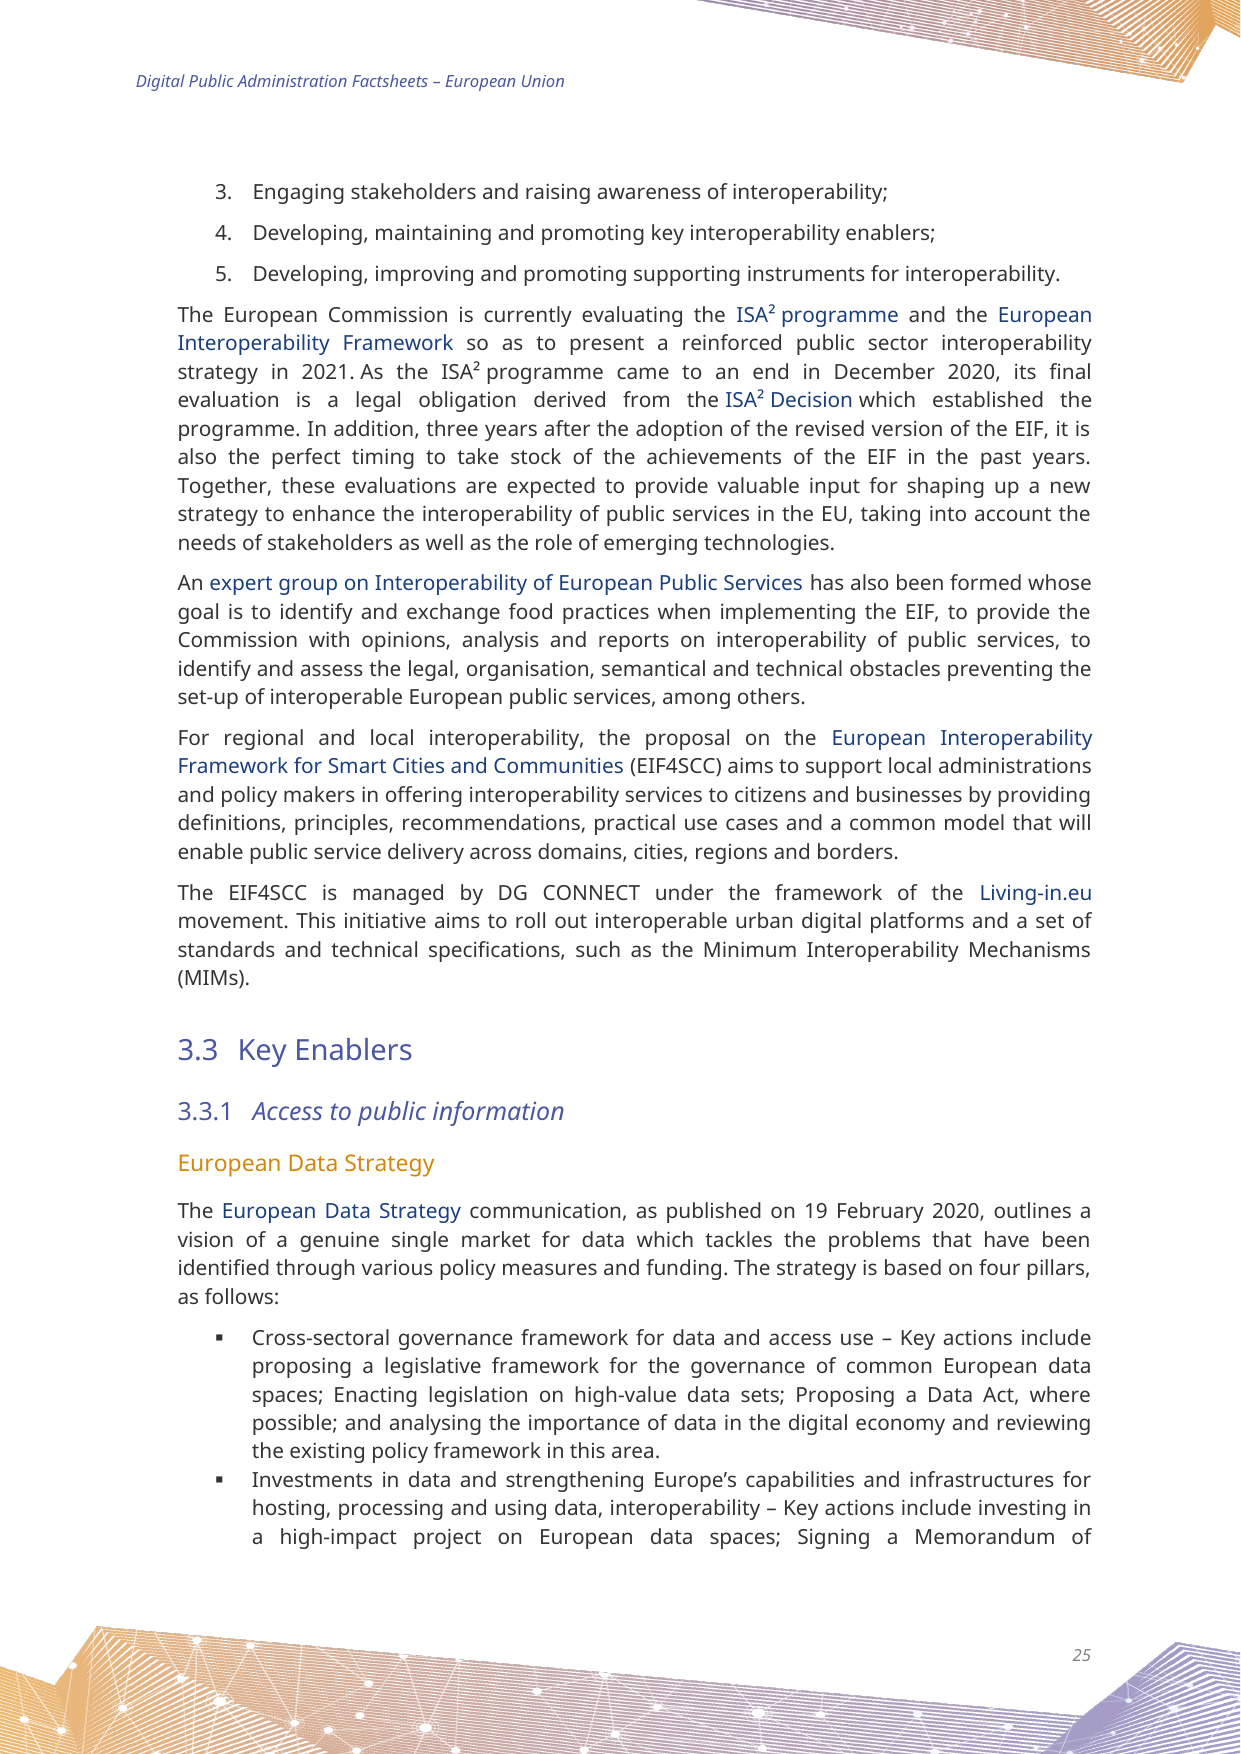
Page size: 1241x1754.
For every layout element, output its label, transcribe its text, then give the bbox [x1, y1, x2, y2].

text Cross-sectoral governance framework for data and access use – Key actions include proposing a legislative framework for the governance of common European data spaces; Enacting legislation on high-value data sets; Proposing a Data Act, where possible; and analysing the importance of data in the digital economy and reviewing the existing policy framework in this area. [214, 1323, 1092, 1465]
subtitle European Data Strategy [177, 1147, 1092, 1178]
picture [326, 0, 1241, 106]
picture [0, 1615, 1241, 1754]
text The European Commission is currently evaluating the ISA² programme and the European Interoperability Framework so as to present a reinforced public sector interoperability strategy in 2021. As the ISA² programme came to an end in December 2020, its final evaluation is a legal obligation derived from the ISA² Decision which established the programme. In addition, three years after the adoption of the revised version of the EIF, it is also the perfect timing to take stock of the achievements of the EIF in the past years. Together, these evaluations are expected to provide valuable input for shaping up a new strategy to enhance the interoperability of public services in the EU, taking into account the needs of stakeholders as well as the role of emerging technologies. [177, 300, 1092, 556]
text The EIF4SCC is managed by DG CONNECT under the framework of the Living-in.eu movement. This initiative aims to roll out interoperable urban digital platforms and a set of standards and technical specifications, such as the Minimum Interoperability Mechanisms (MIMs). [177, 878, 1092, 992]
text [214, 1465, 1092, 1550]
list Developing, improving and promoting supporting instruments for interoperability. [215, 259, 1092, 288]
text The European Data Strategy communication, as published on 19 February 2020, outlines a vision of a genuine single market for data which tackles the problems that have been identified through various policy measures and funding. The strategy is based on four pillars, as follows: [177, 1197, 1092, 1310]
text An expert group on Interoperability of European Public Services has also been formed whose goal is to identify and exchange food practices when implementing the EIF, to provide the Commission with opinions, analysis and reports on interoperability of public services, to identify and assess the legal, organisation, semantical and technical obstacles preventing the set-up of interoperable European public services, among others. [177, 568, 1092, 711]
text For regional and local interoperability, the proposal on the European Interoperability Framework for Smart Cities and Communities (EIF4SCC) aims to support local administrations and policy makers in offering interoperability services to citizens and businesses by providing definitions, principles, recommendations, practical use cases and a common model that will enable public service delivery across domains, cities, regions and borders. [177, 723, 1092, 865]
list Developing, maintaining and promoting key interoperability enablers; [215, 218, 1092, 247]
subtitle Key Enablers [177, 1029, 1092, 1069]
list Engaging stakeholders and raising awareness of interoperability; [215, 177, 1092, 206]
subtitle Access to public information [177, 1094, 1092, 1128]
